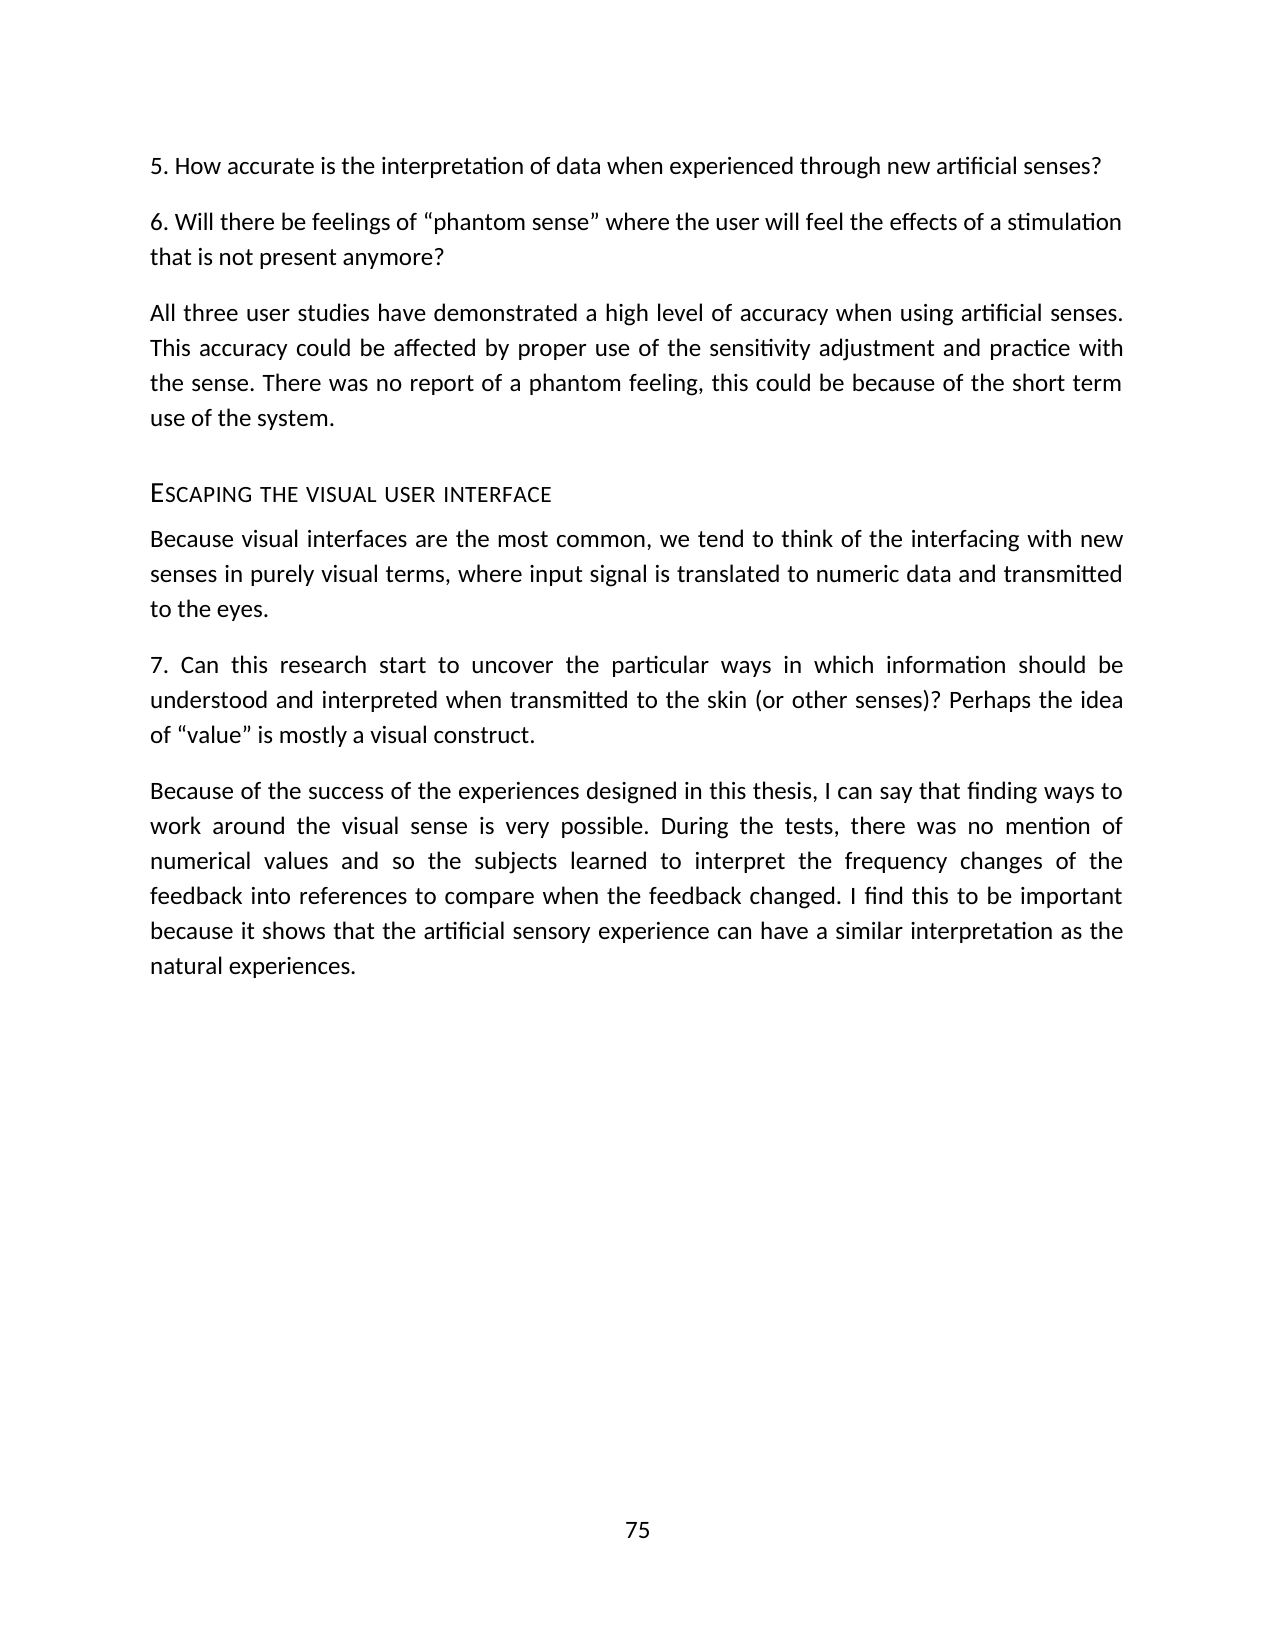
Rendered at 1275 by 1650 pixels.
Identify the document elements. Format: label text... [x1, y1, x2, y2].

text 7. Can this research start to uncover the particular ways in which information should be understood and interpreted when transmitted to the skin (or other senses)? Perhaps the idea of “value” is mostly a visual construct. [150, 649, 1125, 750]
text Because of the success of the experiences designed in this thesis, I can say that finding ways to work around the visual sense is very possible. During the tests, there was no mention of numerical values and so the subjects learned to interpret the frequency changes of the feedback into references to compare when the feedback changed. I find this to be important because it shows that the artificial sensory experience can have a similar interpretation as the natural experiences. [150, 775, 1125, 981]
text 6. Will there be feelings of “phantom sense” where the user will feel the effects of a stimulation that is not present anymore? [150, 206, 1125, 271]
subtitle Escaping the visual user interface [150, 474, 1125, 510]
text All three user studies have demonstrated a high level of accuracy when using artificial senses. This accuracy could be affected by proper use of the sensitivity adjustment and practice with the sense. There was no report of a phantom feeling, this could be because of the short term use of the system. [150, 297, 1125, 432]
text Because visual interfaces are the most common, we tend to think of the interfacing with new senses in purely visual terms, where input signal is translated to numeric data and transmitted to the eyes. [150, 523, 1125, 624]
text 5. How accurate is the interpretation of data when experienced through new artificial senses? [150, 150, 1125, 181]
